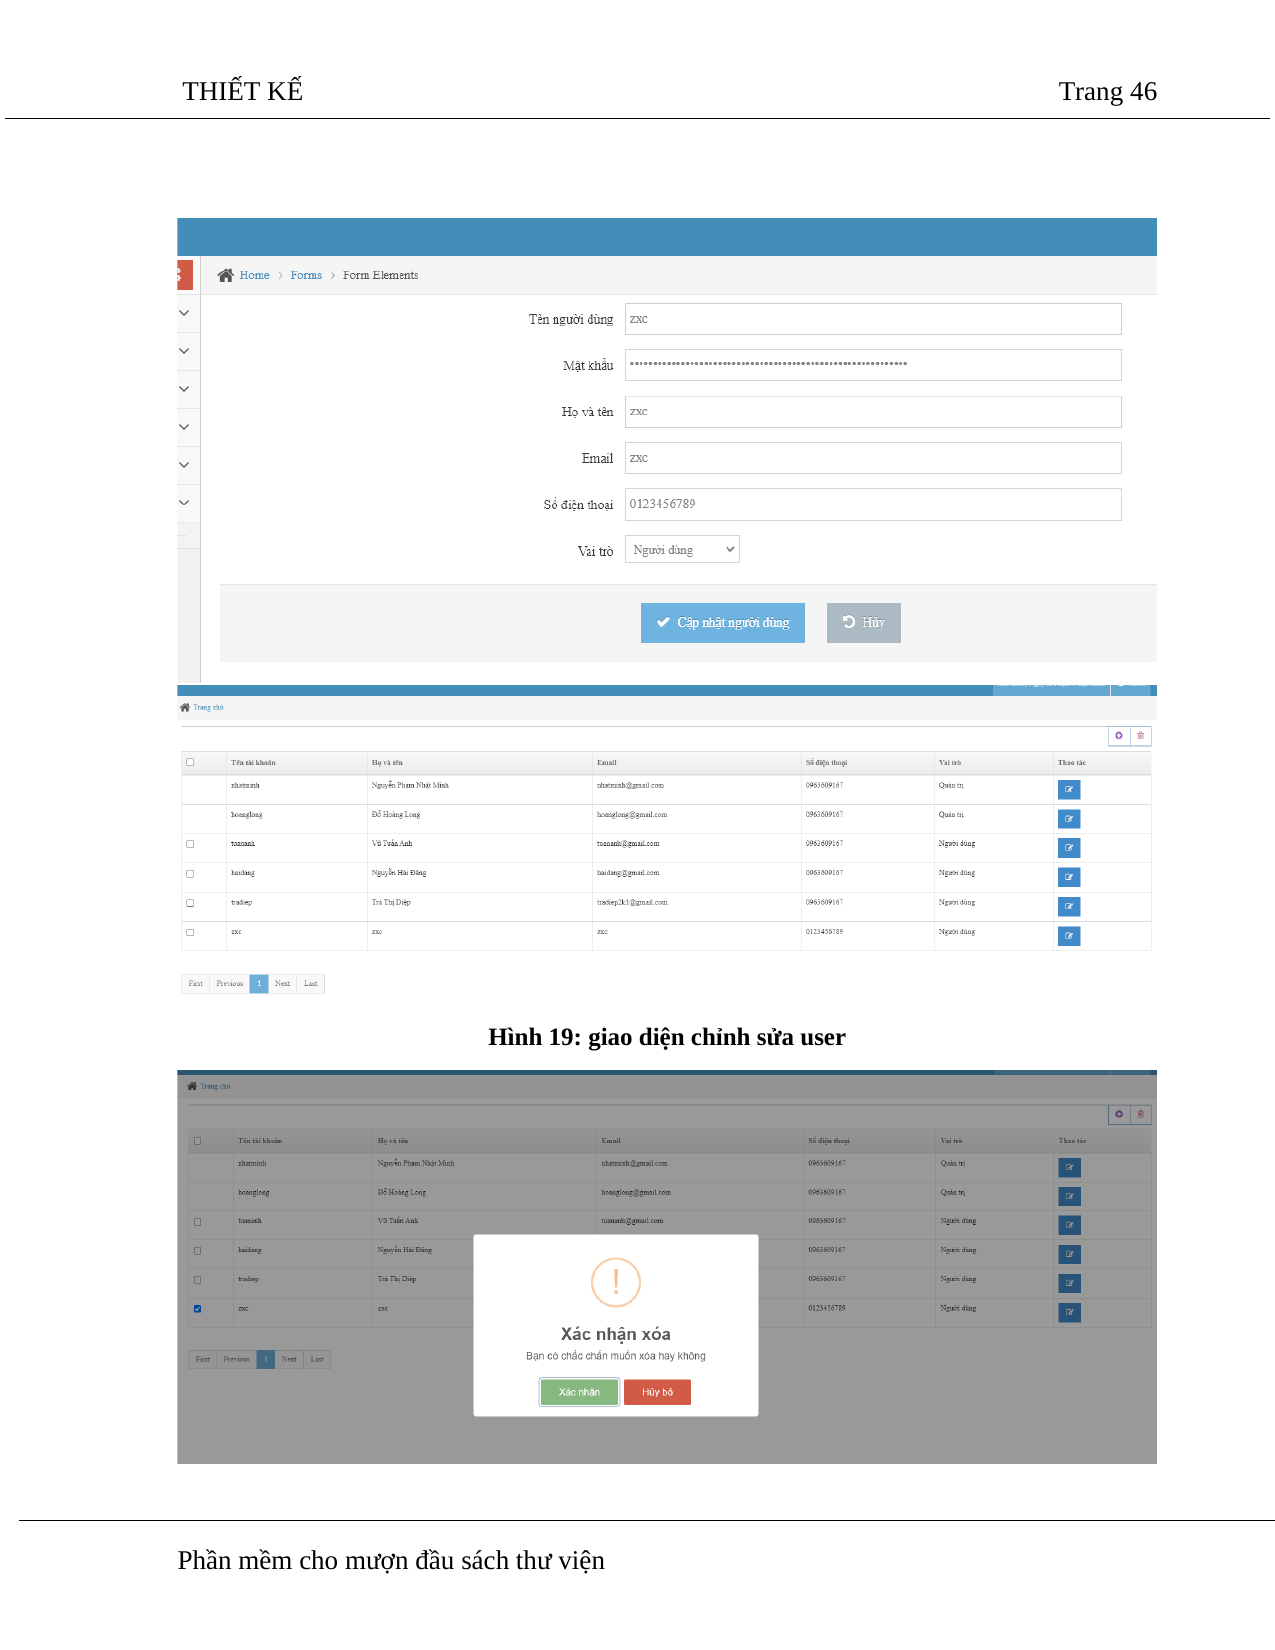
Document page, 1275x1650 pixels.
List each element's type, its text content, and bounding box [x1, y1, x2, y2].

picture [177, 218, 1157, 683]
picture [177, 685, 1157, 1004]
text Hình 19: giao diện chỉnh sửa user [177, 1022, 1157, 1051]
picture [177, 1070, 1157, 1464]
